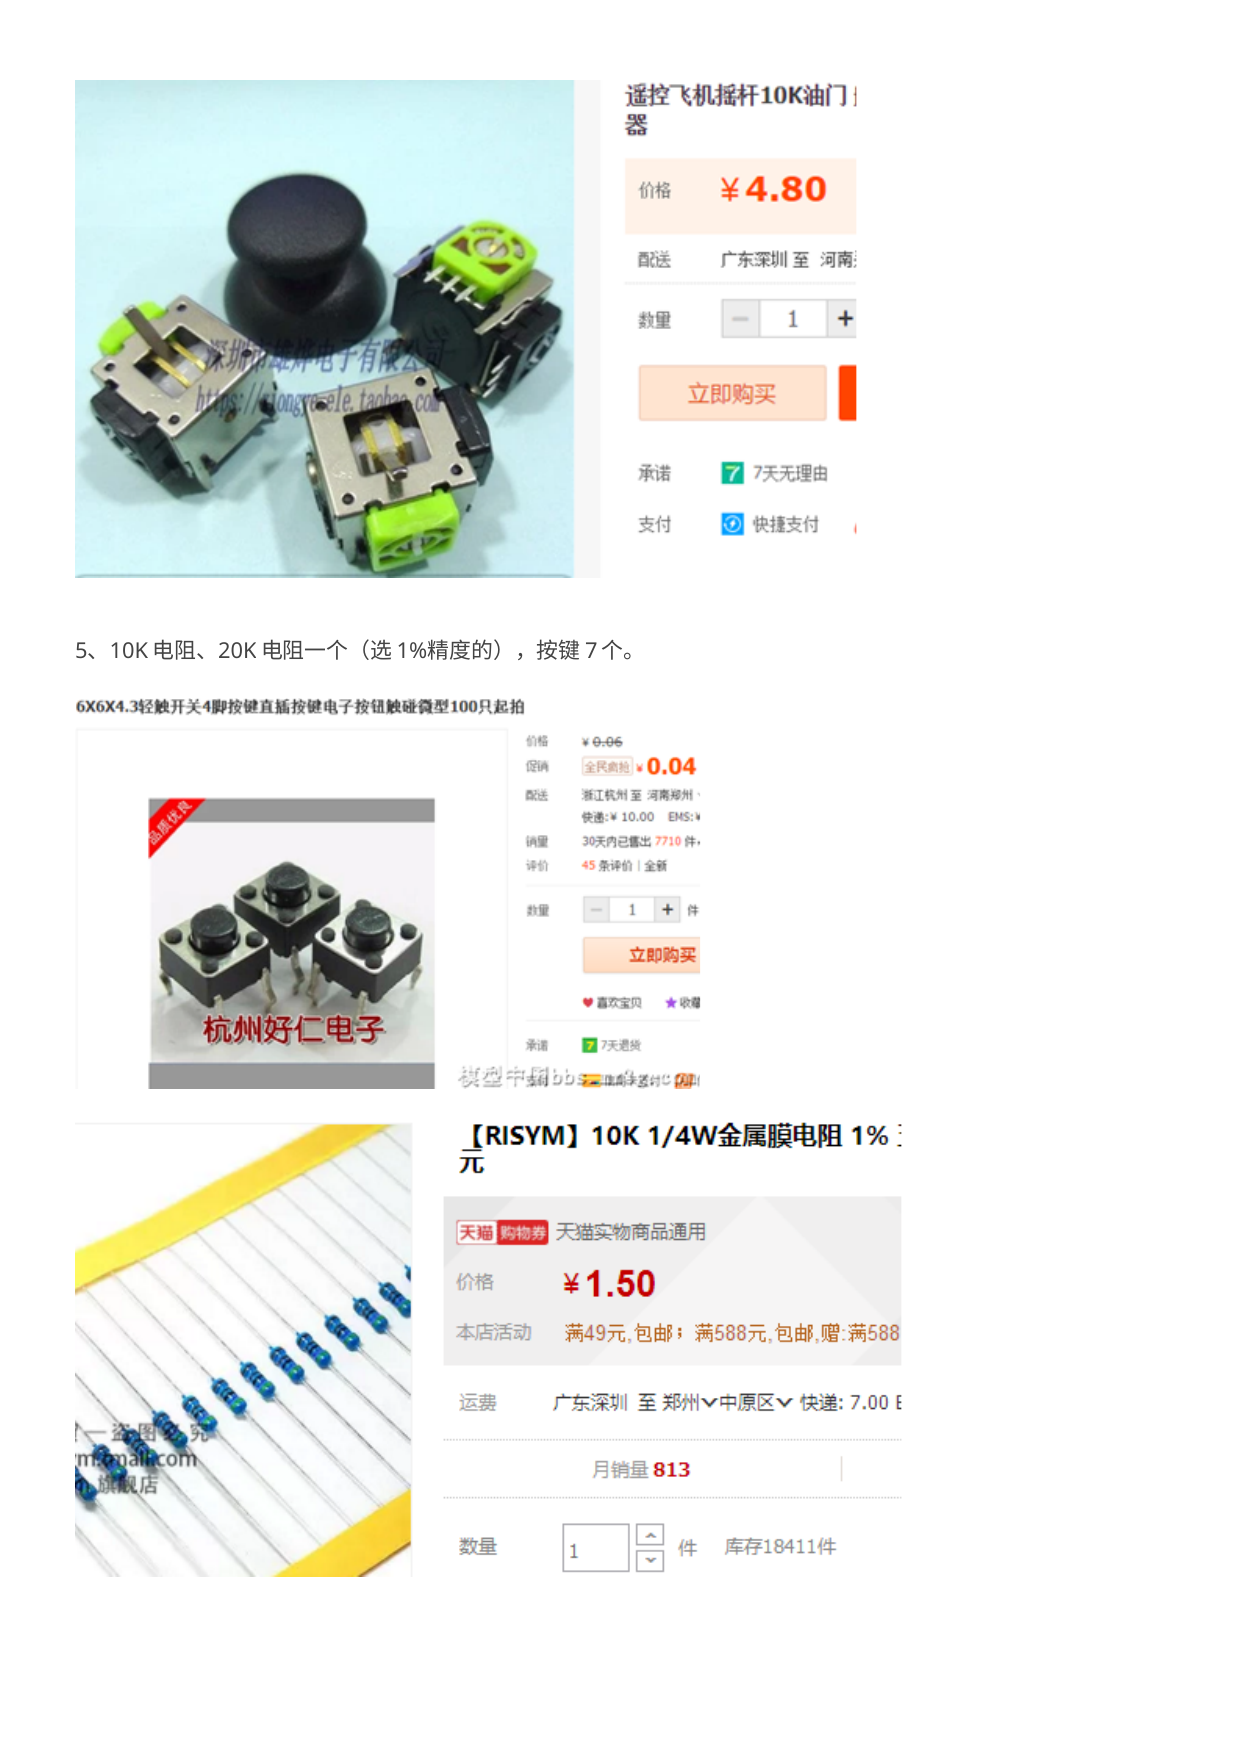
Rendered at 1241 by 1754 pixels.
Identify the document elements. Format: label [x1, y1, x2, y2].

picture [75, 80, 857, 578]
text [75, 81, 1165, 1608]
picture [75, 698, 700, 1089]
picture [75, 1120, 902, 1577]
